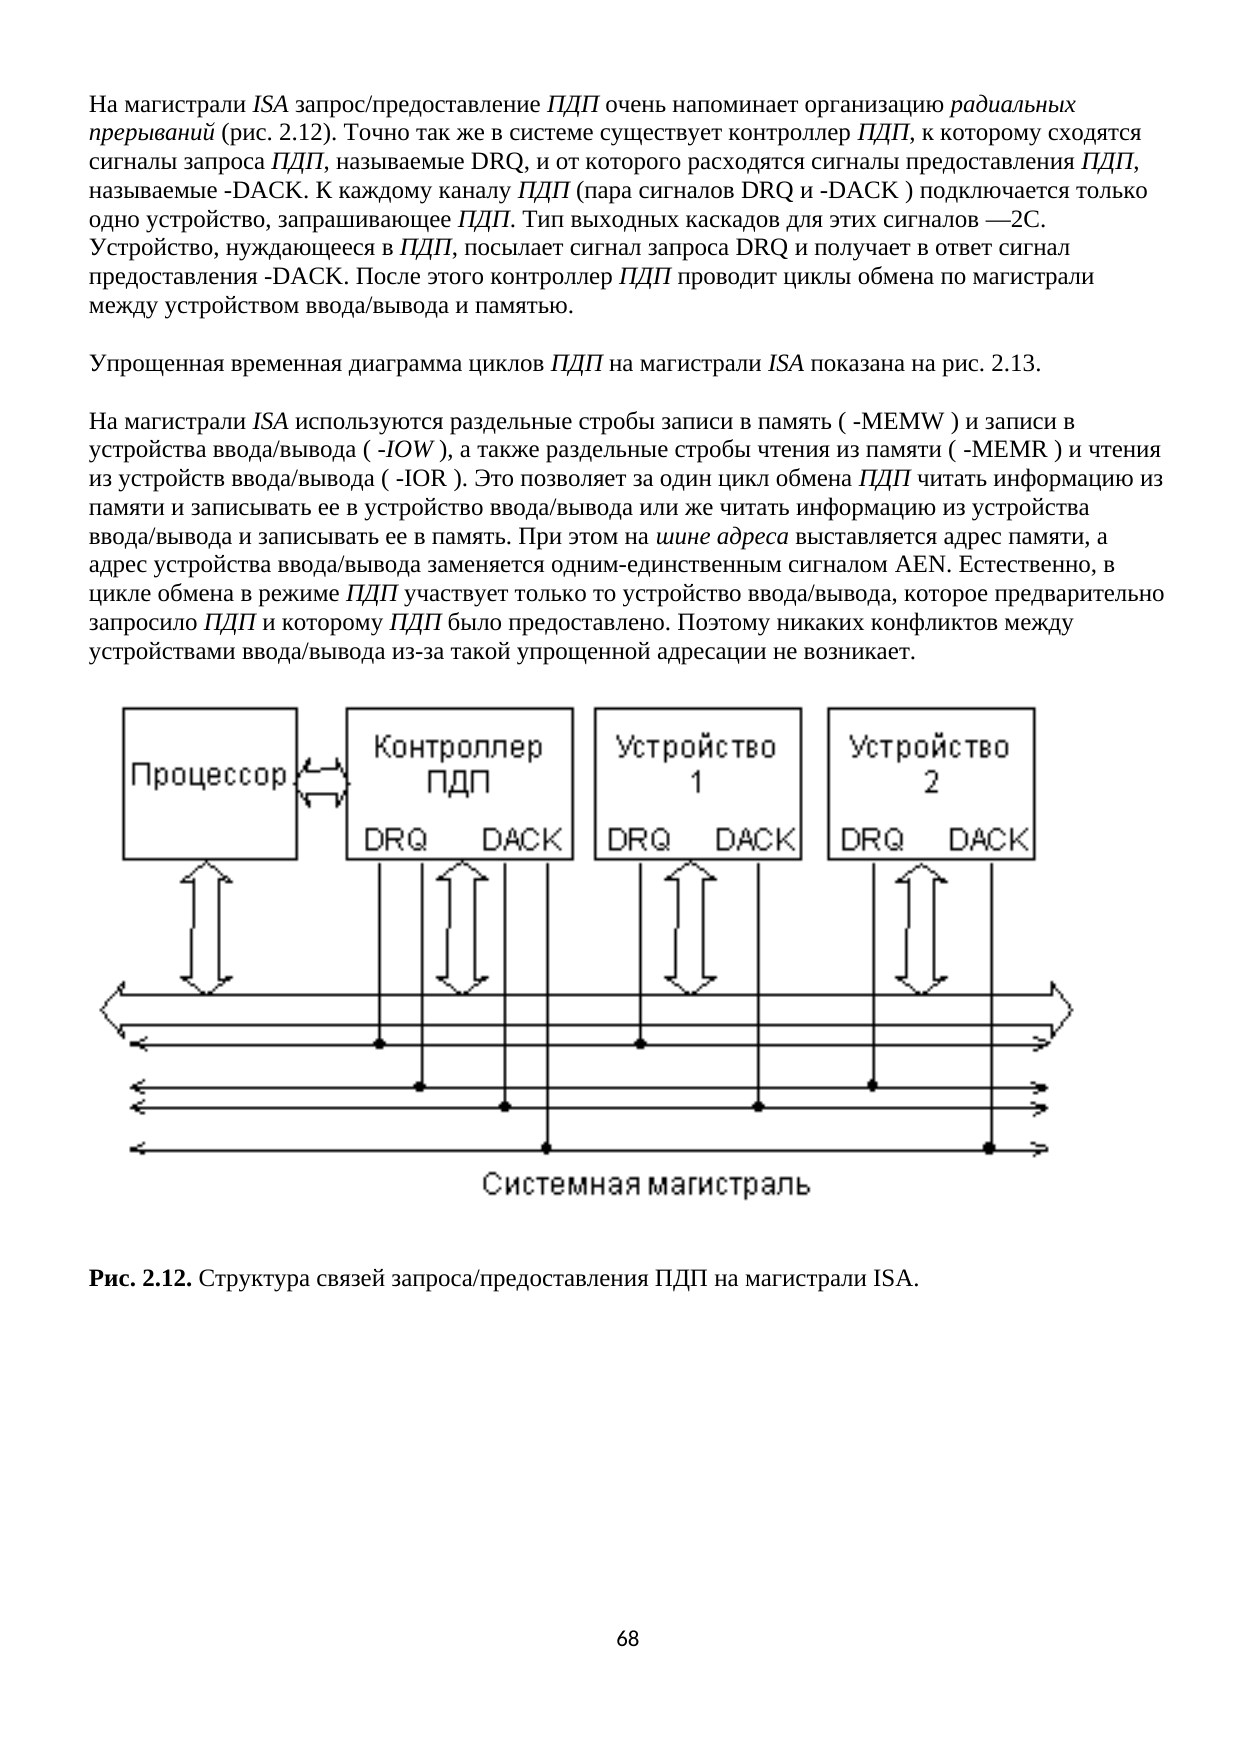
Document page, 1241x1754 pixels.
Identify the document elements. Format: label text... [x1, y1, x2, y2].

text На магистрали ISA запрос/предоставление ПДП очень напоминает организацию радиальных прерываний (рис. 2.12). Точно так же в системе существует контроллер ПДП, к которому сходятся сигналы запроса ПДП, называемые DRQ, и от которого расходятся сигналы предоставления ПДП, называемые -DACK. К каждому каналу ПДП (пара сигналов DRQ и -DACK ) подключается только одно устройство, запрашивающее ПДП. Тип выходных каскадов для этих сигналов —2С. Устройство, нуждающееся в ПДП, посылает сигнал запроса DRQ и получает в ответ сигнал предоставления -DACK. После этого контроллер ПДП проводит циклы обмена по магистрали между устройством ввода/вывода и памятью. [89, 89, 1167, 319]
text Рис. 2.12. Структура связей запроса/предоставления ПДП на магистрали ISA. [89, 1228, 1167, 1292]
text Упрощенная временная диаграмма циклов ПДП на магистрали ISA показана на рис. 2.13. [89, 348, 1167, 377]
picture [88, 693, 1084, 1208]
text На магистрали ISA используются раздельные стробы записи в память ( -MEMW ) и записи в устройства ввода/вывода ( -IOW ), а также раздельные стробы чтения из памяти ( -MEMR ) и чтения из устройств ввода/вывода ( -IOR ). Это позволяет за один цикл обмена ПДП читать информацию из памяти и записывать ее в устройство ввода/вывода или же читать информацию из устройства ввода/вывода и записывать ее в память. При этом на шине адреса выставляется адрес памяти, а адрес устройства ввода/вывода заменяется одним-единственным сигналом AEN. Естественно, в цикле обмена в режиме ПДП участвует только то устройство ввода/вывода, которое предварительно запросило ПДП и которому ПДП было предоставлено. Поэтому никаких конфликтов между устройствами ввода/вывода из-за такой упрощенной адресации не возникает. [89, 406, 1167, 664]
